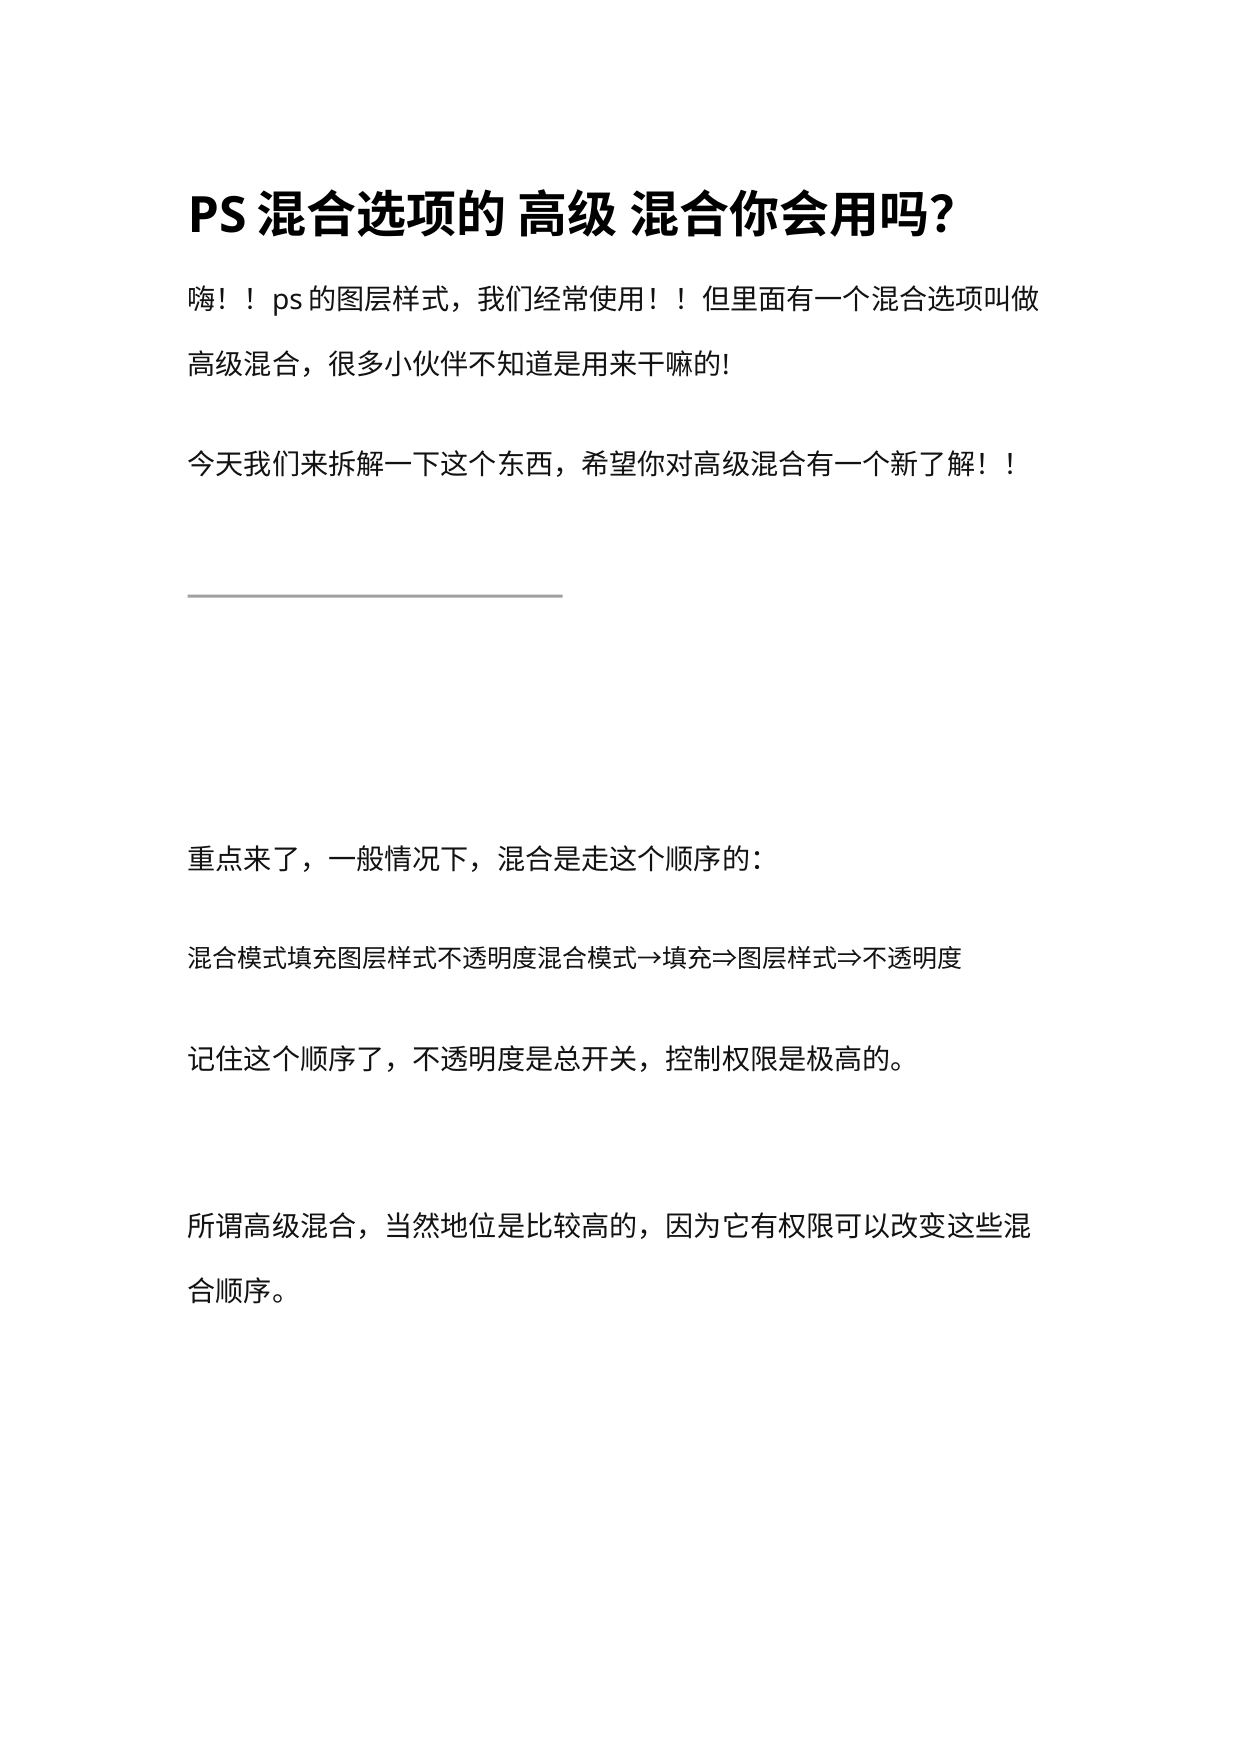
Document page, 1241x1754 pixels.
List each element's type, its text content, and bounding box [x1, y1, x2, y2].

text 嗨！！ps的图层样式，我们经常使用！！但里面有一个混合选项叫做高级混合，很多小伙伴不知道是用来干嘛的! [187, 264, 1053, 394]
text 混合模式填充图层样式不透明度混合模式→填充⇒图层样式⇒不透明度 [187, 924, 1053, 989]
text 记住这个顺序了，不透明度是总开关，控制权限是极高的。 [187, 1024, 1053, 1089]
subtitle PS混合选项的 高级 混合你会用吗？ [187, 162, 1053, 259]
text 所谓高级混合，当然地位是比较高的，因为它有权限可以改变这些混合顺序。 [187, 1192, 1053, 1322]
text 今天我们来拆解一下这个东西，希望你对高级混合有一个新了解！！ [187, 429, 1053, 494]
text 重点来了，一般情况下，混合是走这个顺序的： [187, 824, 1053, 889]
